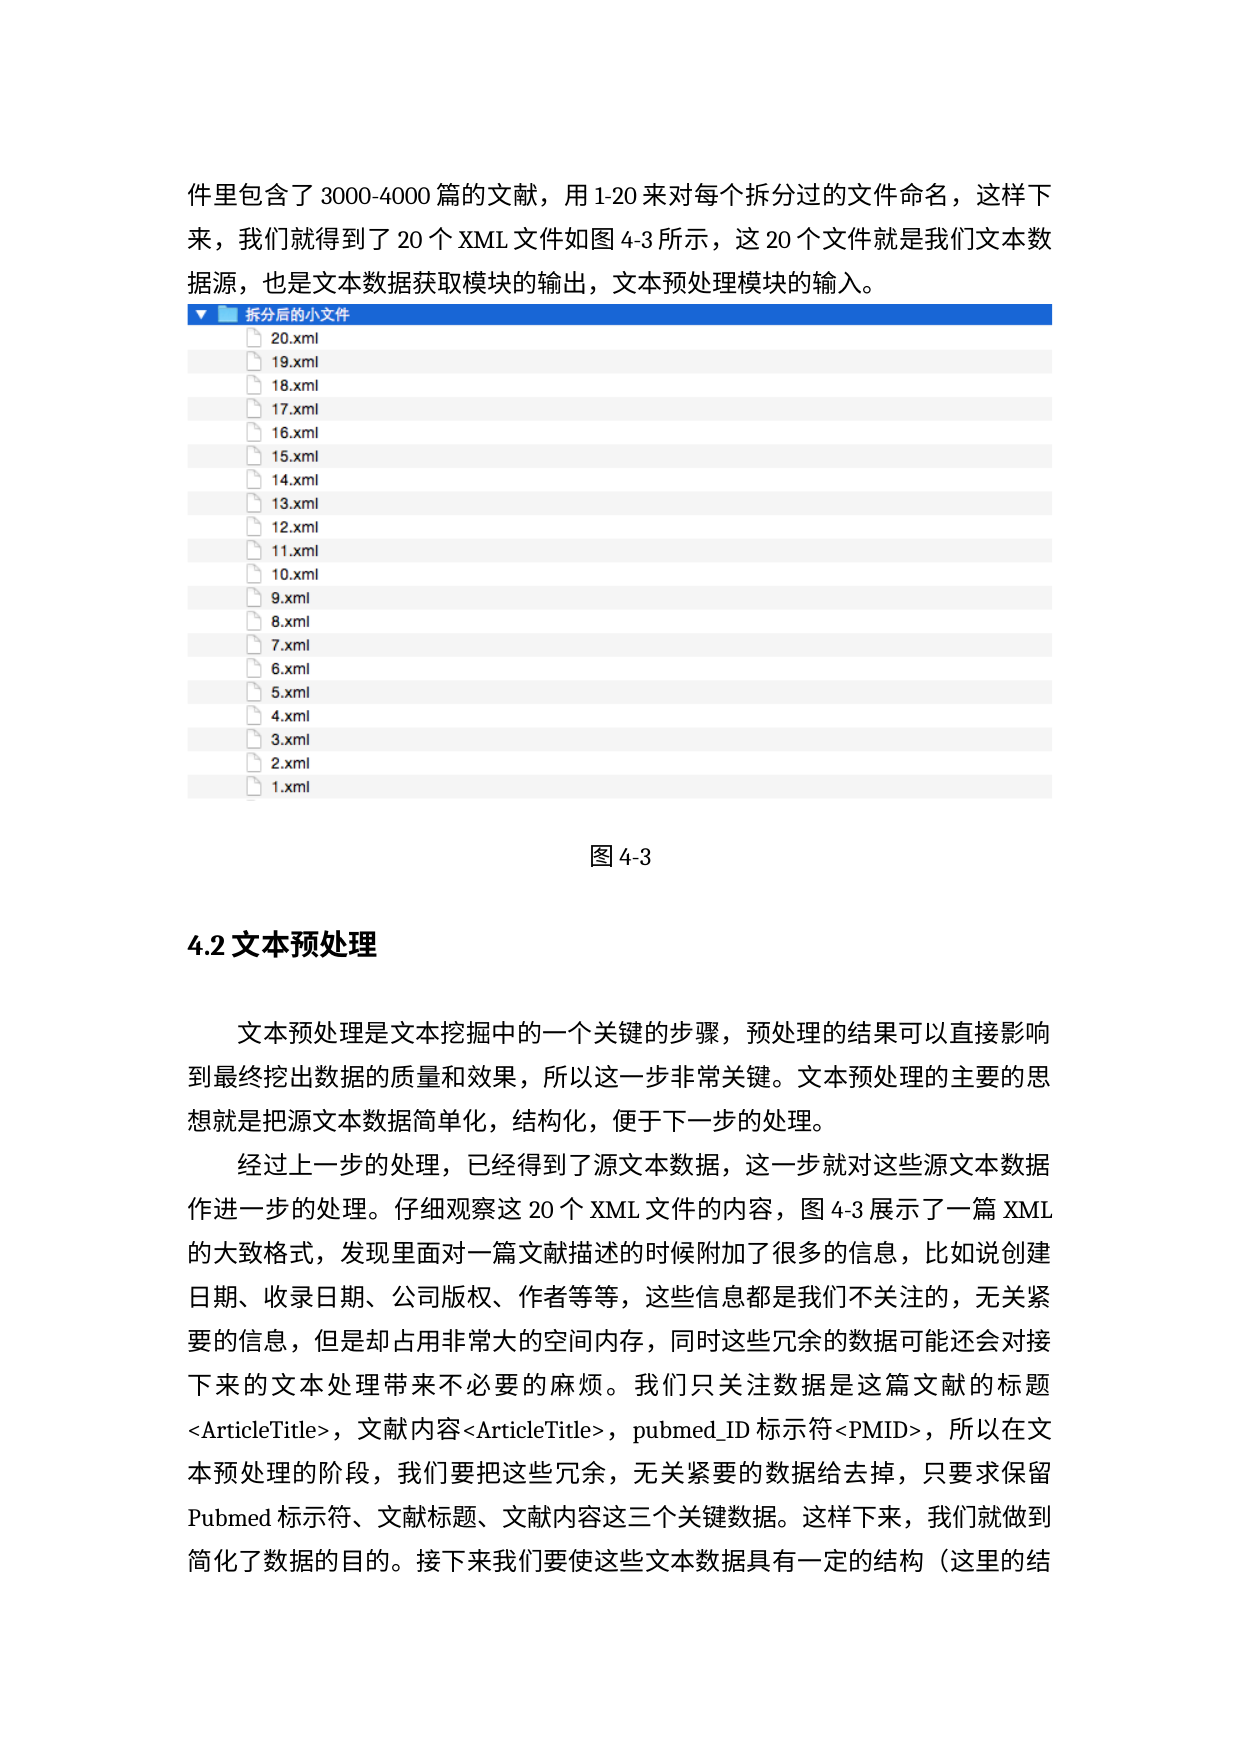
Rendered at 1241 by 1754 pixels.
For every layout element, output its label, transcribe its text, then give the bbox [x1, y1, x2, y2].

text 文本预处理是文本挖掘中的一个关键的步骤，预处理的结果可以直接影响到最终挖出数据的质量和效果，所以这一步非常关键。文本预处理的主要的思想就是把源文本数据简单化，结构化，便于下一步的处理。 [187, 1009, 1053, 1141]
text 4.2 文本预处理 [187, 921, 1053, 965]
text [187, 1141, 1053, 1582]
picture [187, 304, 1053, 801]
text 图4-3 [187, 833, 1053, 877]
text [187, 172, 1053, 304]
